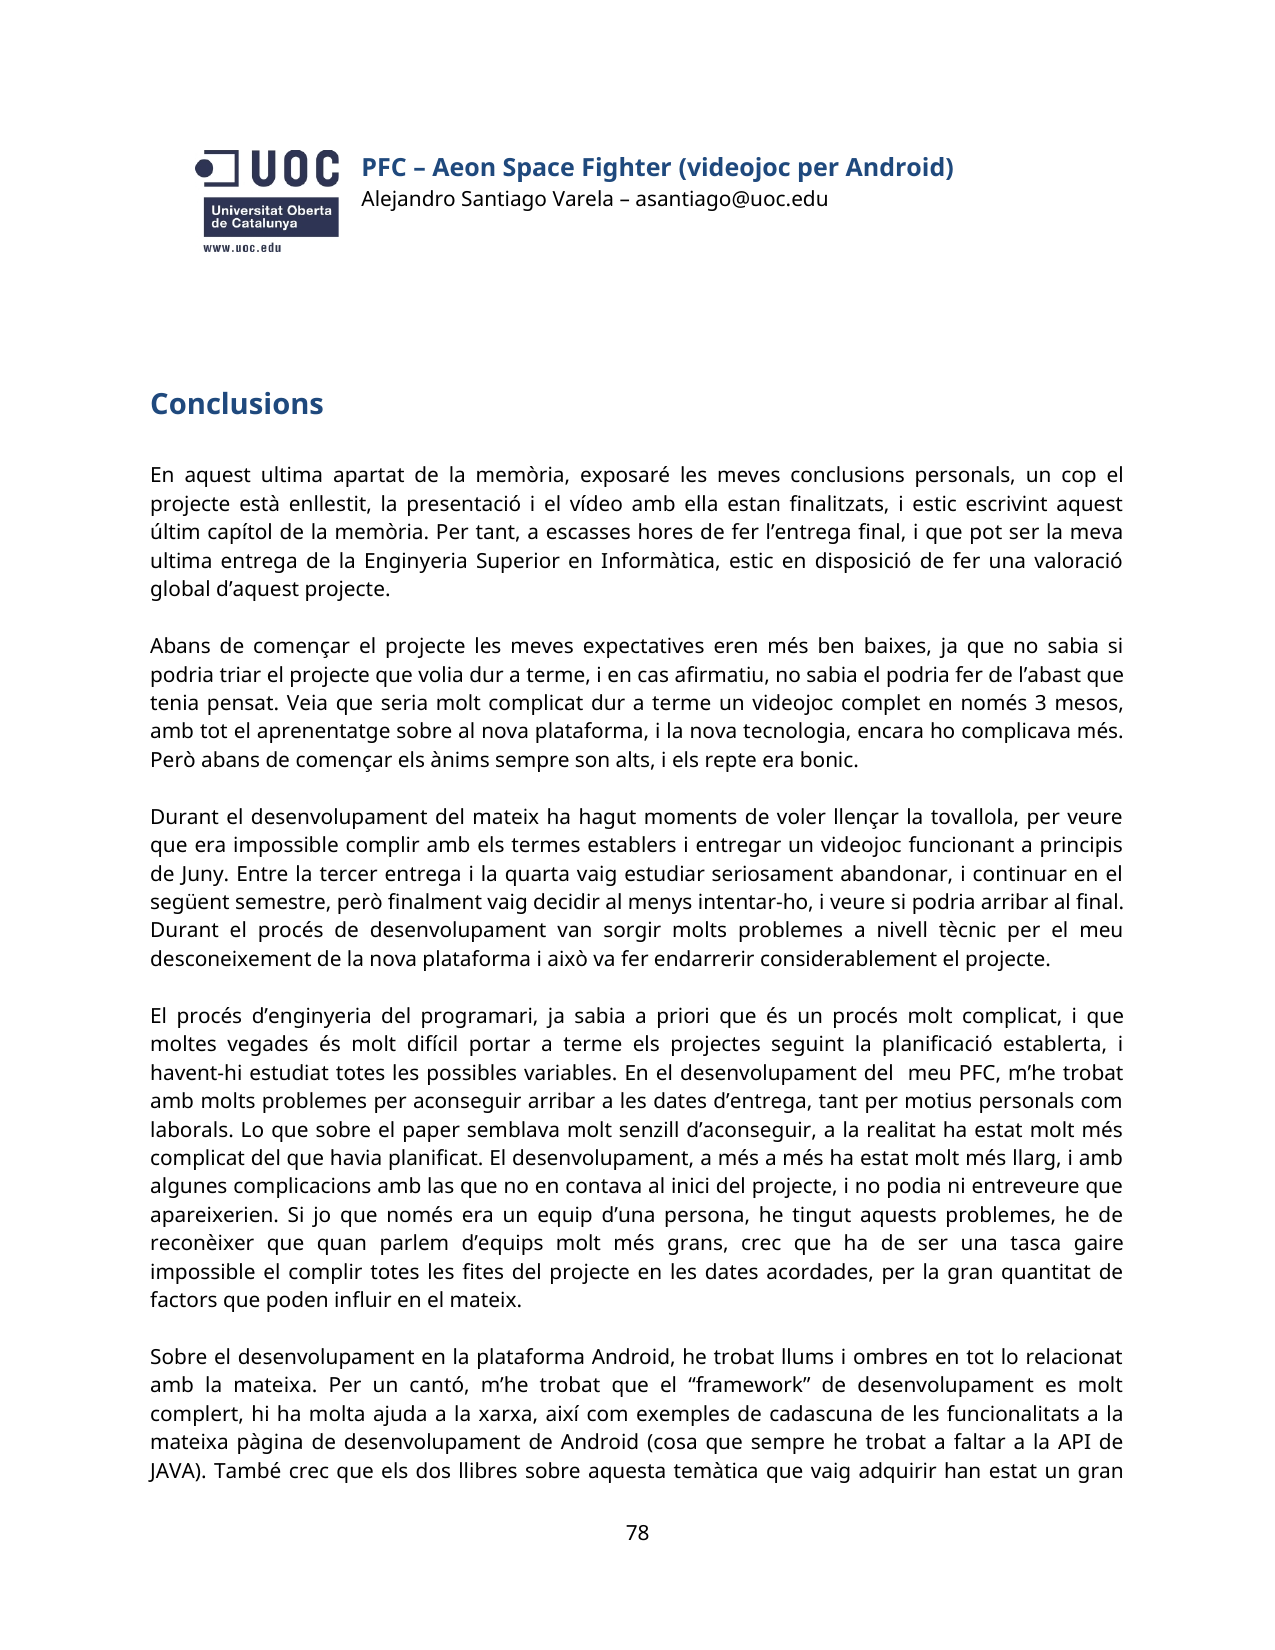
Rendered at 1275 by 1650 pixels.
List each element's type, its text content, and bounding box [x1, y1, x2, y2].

text Abans de començar el projecte les meves expectatives eren més ben baixes, ja que no sabia si podria triar el projecte que volia dur a terme, i en cas afirmatiu, no sabia el podria fer de l’abast que tenia pensat. Veia que seria molt complicat dur a terme un videojoc complet en només 3 mesos, amb tot el aprenentatge sobre al nova plataforma, i la nova tecnologia, encara ho complicava més. Però abans de començar els ànims sempre son alts, i els repte era bonic. [150, 631, 1125, 773]
text El procés d’enginyeria del programari, ja sabia a priori que és un procés molt complicat, i que moltes vegades és molt difícil portar a terme els projectes seguint la planificació establerta, i havent-hi estudiat totes les possibles variables. En el desenvolupament del meu PFC, m’he trobat amb molts problemes per aconseguir arribar a les dates d’entrega, tant per motius personals com laborals. Lo que sobre el paper semblava molt senzill d’aconseguir, a la realitat ha estat molt més complicat del que havia planificat. El desenvolupament, a més a més ha estat molt més llarg, i amb algunes complicacions amb las que no en contava al inici del projecte, i no podia ni entreveure que apareixerien. Si jo que només era un equip d’una persona, he tingut aquests problemes, he de reconèixer que quan parlem d’equips molt més grans, crec que ha de ser una tasca gaire impossible el complir totes les fites del projecte en les dates acordades, per la gran quantitat de factors que poden influir en el mateix. [150, 1001, 1125, 1314]
text Durant el desenvolupament del mateix ha hagut moments de voler llençar la tovallola, per veure que era impossible complir amb els termes establers i entregar un videojoc funcionant a principis de Juny. Entre la tercer entrega i la quarta vaig estudiar seriosament abandonar, i continuar en el següent semestre, però finalment vaig decidir al menys intentar-ho, i veure si podria arribar al final. Durant el procés de desenvolupament van sorgir molts problemes a nivell tècnic per el meu desconeixement de la nova plataforma i això va fer endarrerir considerablement el projecte. [150, 802, 1125, 972]
subtitle Conclusions [150, 383, 1125, 423]
picture [195, 150, 339, 252]
text En aquest ultima apartat de la memòria, exposaré les meves conclusions personals, un cop el projecte està enllestit, la presentació i el vídeo amb ella estan finalitzats, i estic escrivint aquest últim capítol de la memòria. Per tant, a escasses hores de fer l’entrega final, i que pot ser la meva ultima entrega de la Enginyeria Superior en Informàtica, estic en disposició de fer una valoració global d’aquest projecte. [150, 461, 1125, 603]
